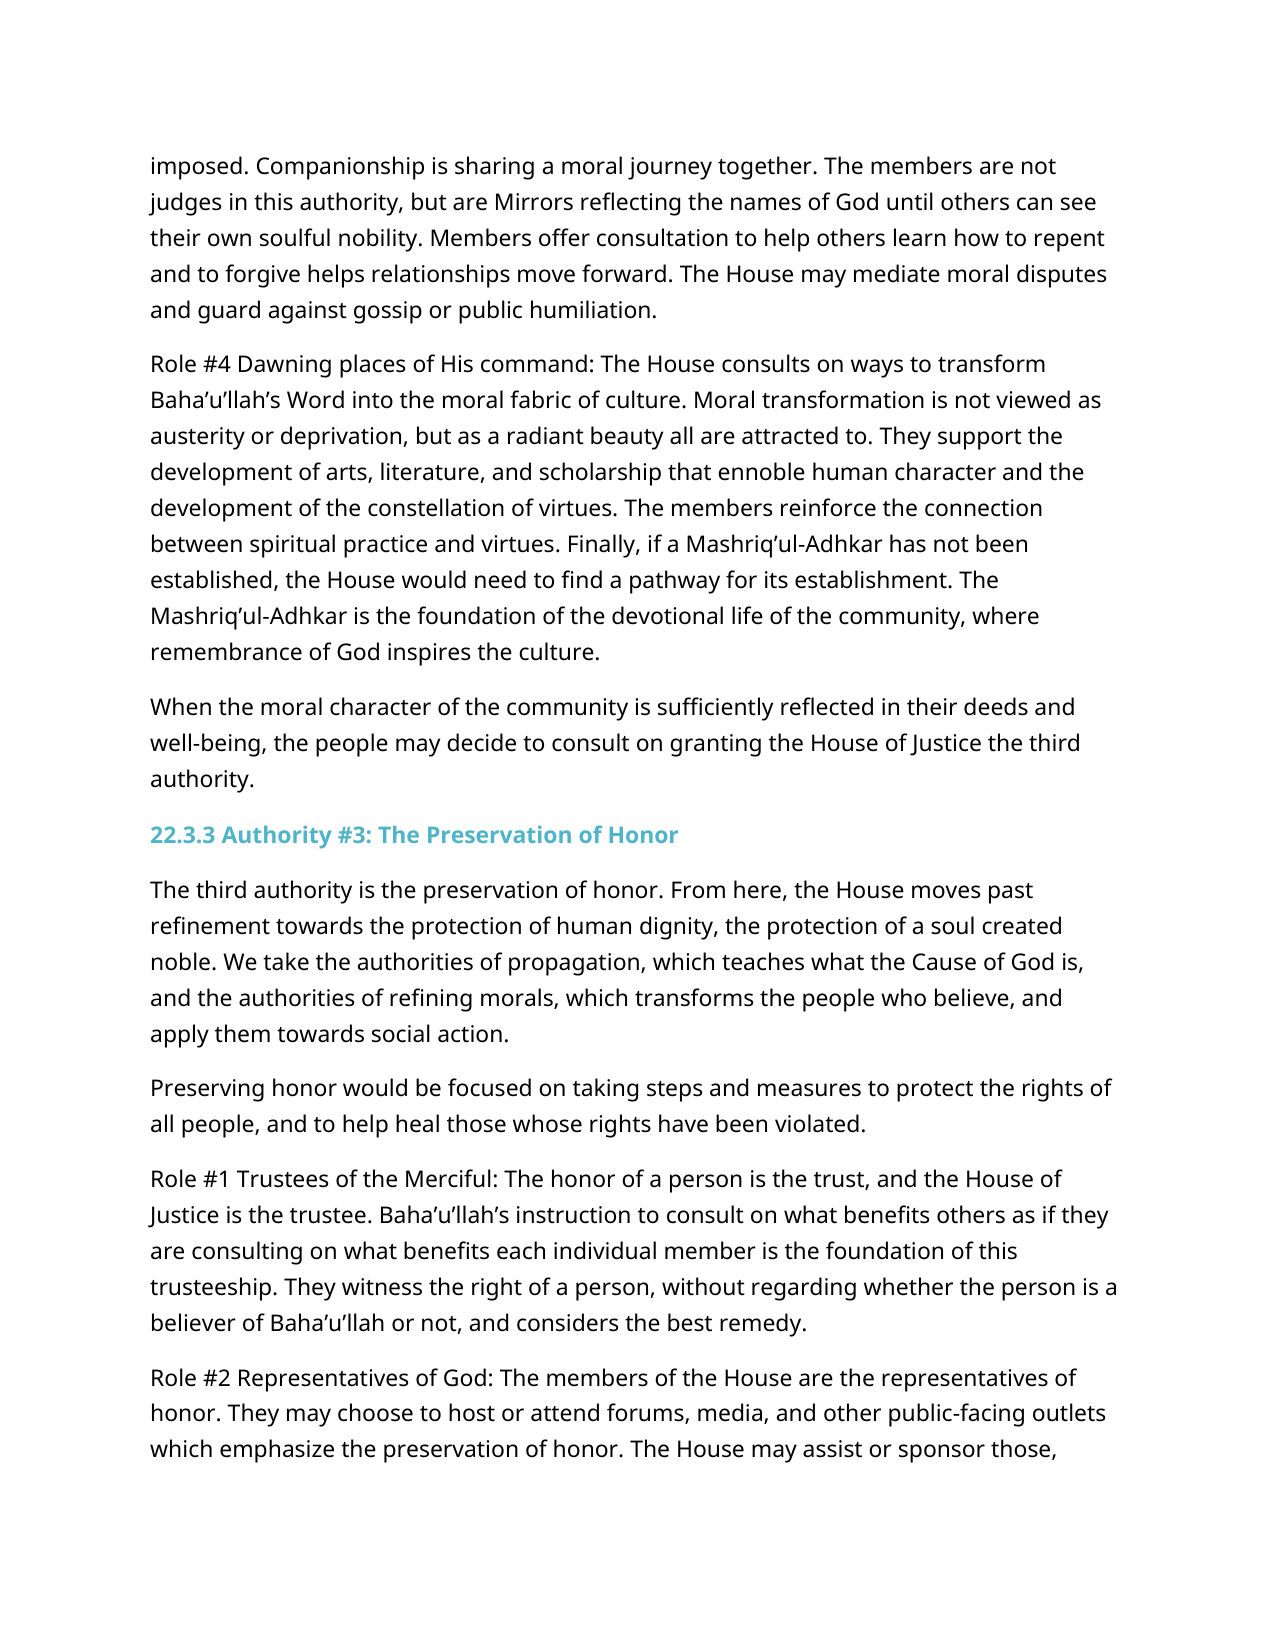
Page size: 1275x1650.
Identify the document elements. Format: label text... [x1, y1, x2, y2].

text Role #1 Trustees of the Merciful: The honor of a person is the trust, and the House of Justice is the trustee. Baha’u’llah’s instruction to consult on what benefits others as if they are consulting on what benefits each individual member is the foundation of this trusteeship. They witness the right of a person, without regarding whether the person is a believer of Baha’u’llah or not, and considers the best remedy. [150, 1163, 1125, 1338]
text Role #4 Dawning places of His command: The House consults on ways to transform Baha’u’llah’s Word into the moral fabric of culture. Moral transformation is not viewed as austerity or deprivation, but as a radiant beauty all are attracted to. They support the development of arts, literature, and scholarship that ennoble human character and the development of the constellation of virtues. The members reinforce the connection between spiritual practice and virtues. Finally, if a Mashriq’ul-Adhkar has not been established, the House would need to find a pathway for its establishment. The Mashriq’ul-Adhkar is the foundation of the devotional life of the community, where remembrance of God inspires the culture. [150, 348, 1125, 667]
subtitle 22.3.3 Authority #3: The Preservation of Honor [150, 819, 1125, 851]
text The third authority is the preservation of honor. From here, the House moves past refinement towards the protection of human dignity, the protection of a soul created noble. We take the authorities of propagation, which teaches what the Cause of God is, and the authorities of refining morals, which transforms the people who believe, and apply them towards social action. [150, 874, 1125, 1049]
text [150, 1361, 1125, 1464]
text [150, 150, 1125, 325]
text When the moral character of the community is sufficiently reflected in their deeds and well-being, the people may decide to consult on granting the House of Justice the third authority. [150, 691, 1125, 794]
text Preserving honor would be focused on taking steps and measures to protect the rights of all people, and to help heal those whose rights have been violated. [150, 1072, 1125, 1139]
